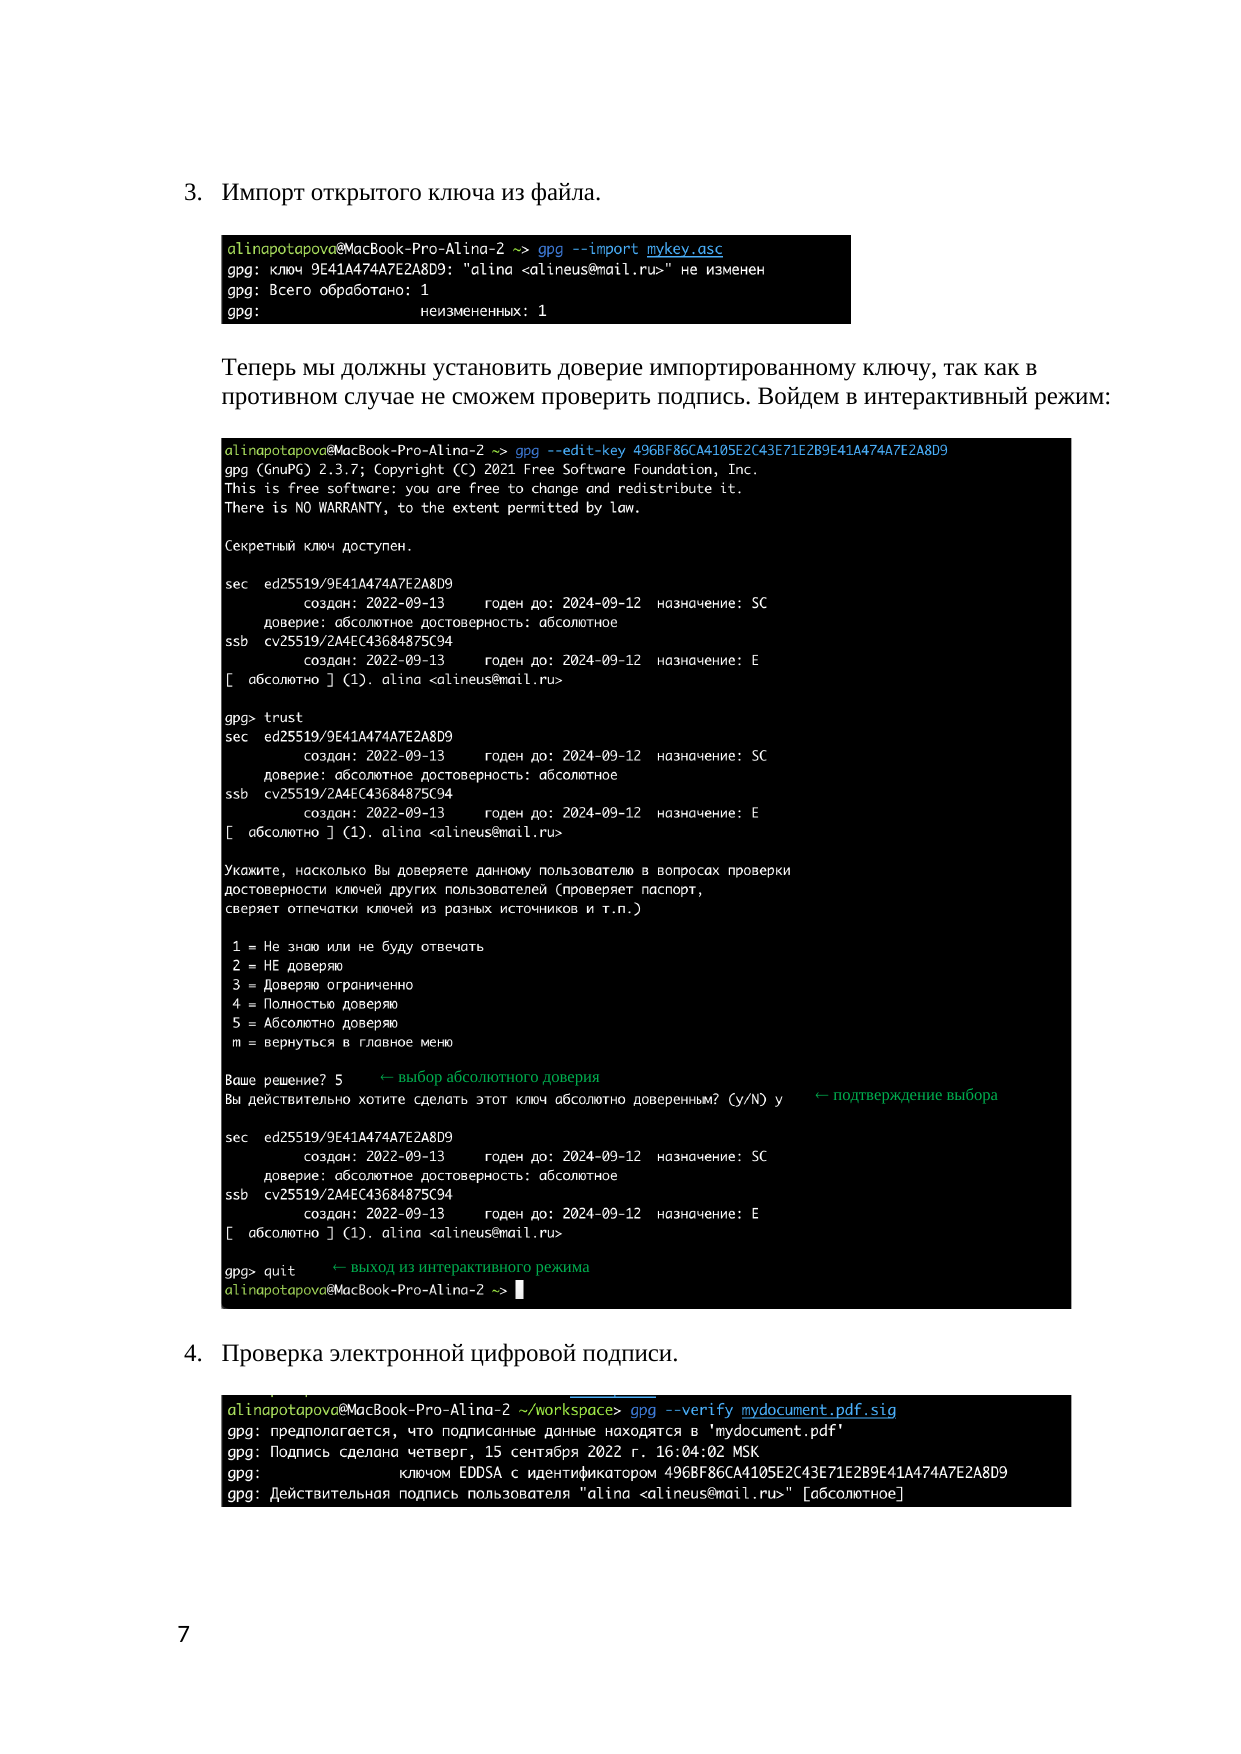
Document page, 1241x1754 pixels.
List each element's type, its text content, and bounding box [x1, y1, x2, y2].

text Теперь мы должны установить доверие импортированному ключу, так как в противном случае не сможем проверить подпись. Войдем в интерактивный режим: [221, 352, 1152, 410]
picture [221, 438, 1072, 1309]
picture [221, 1395, 1072, 1507]
list Проверка электронной цифровой подписи. [184, 1338, 1152, 1367]
picture [221, 235, 851, 324]
list Импорт открытого ключа из файла. [184, 177, 1152, 206]
